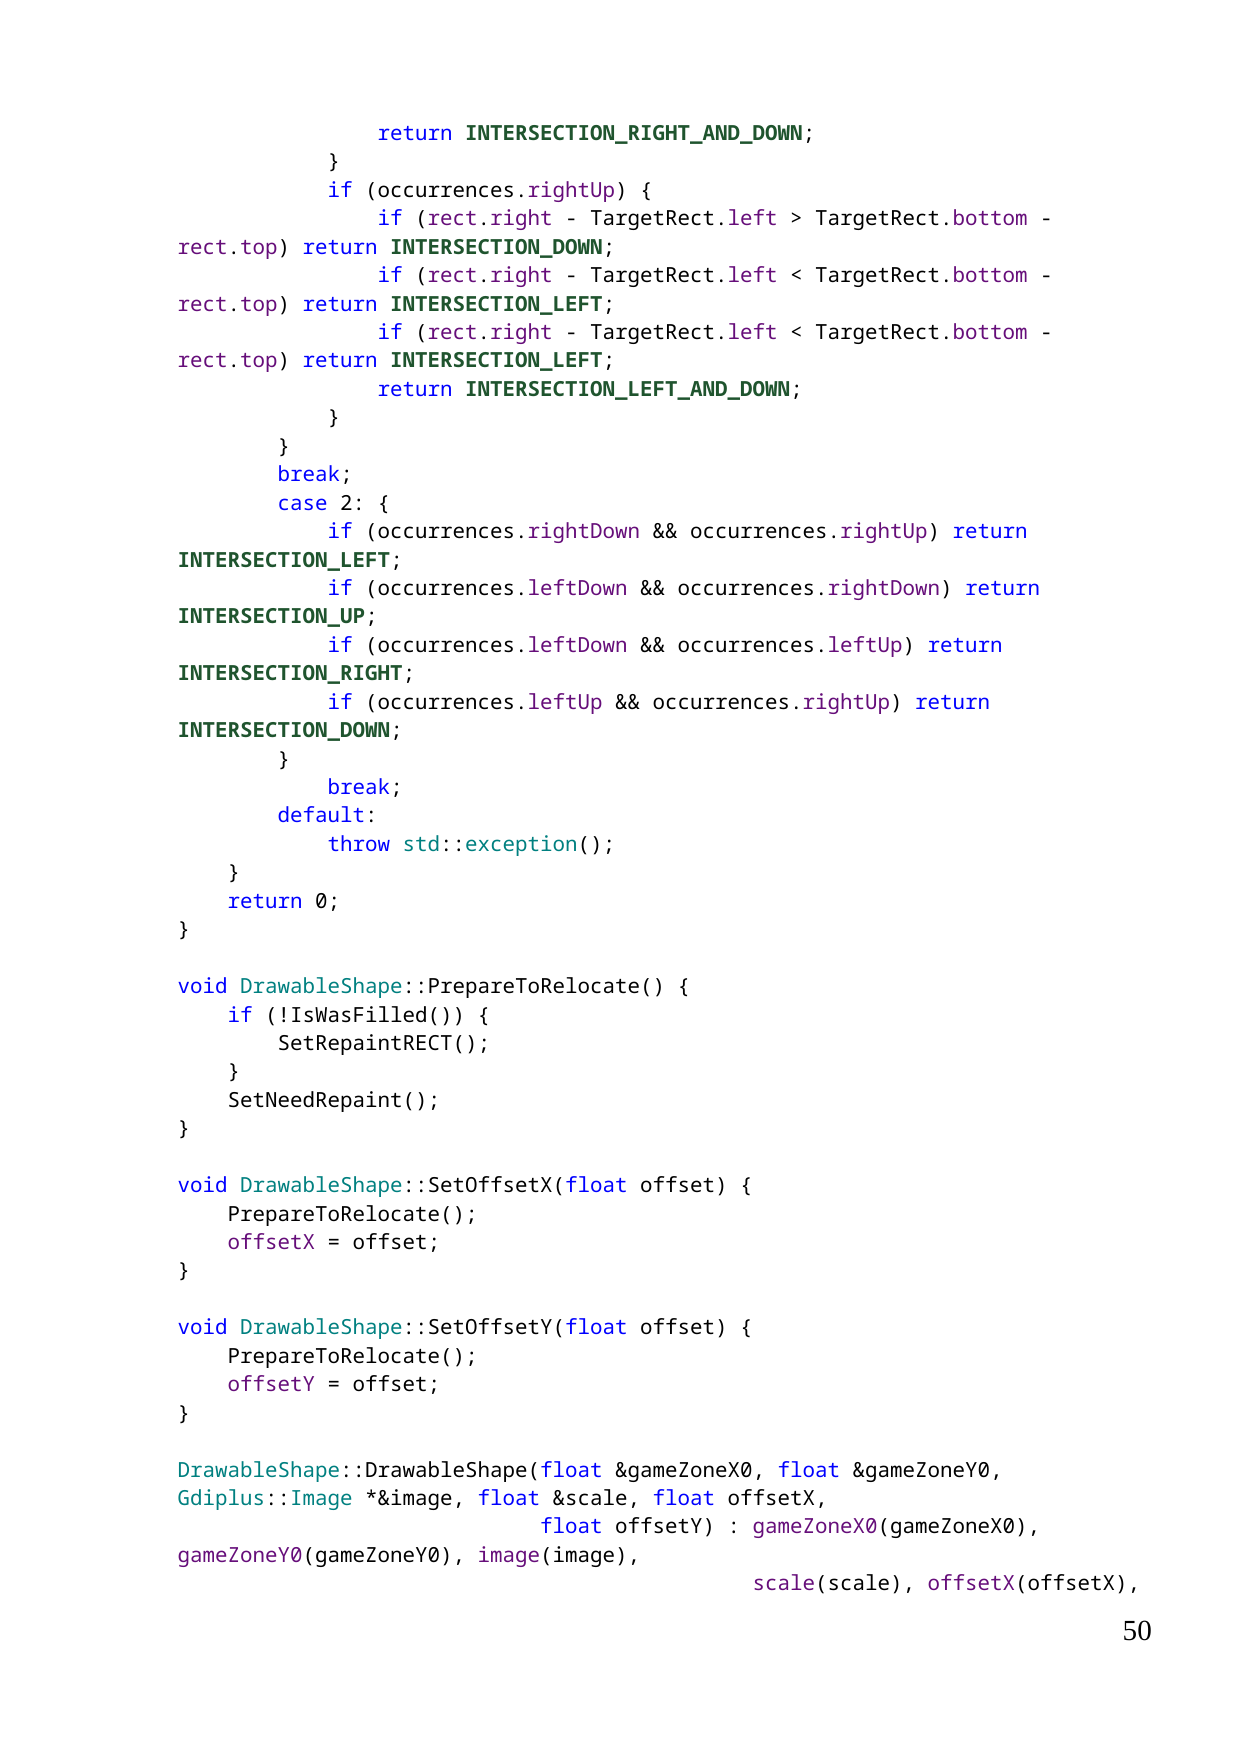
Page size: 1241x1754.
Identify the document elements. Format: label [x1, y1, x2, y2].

text [177, 118, 1152, 1597]
